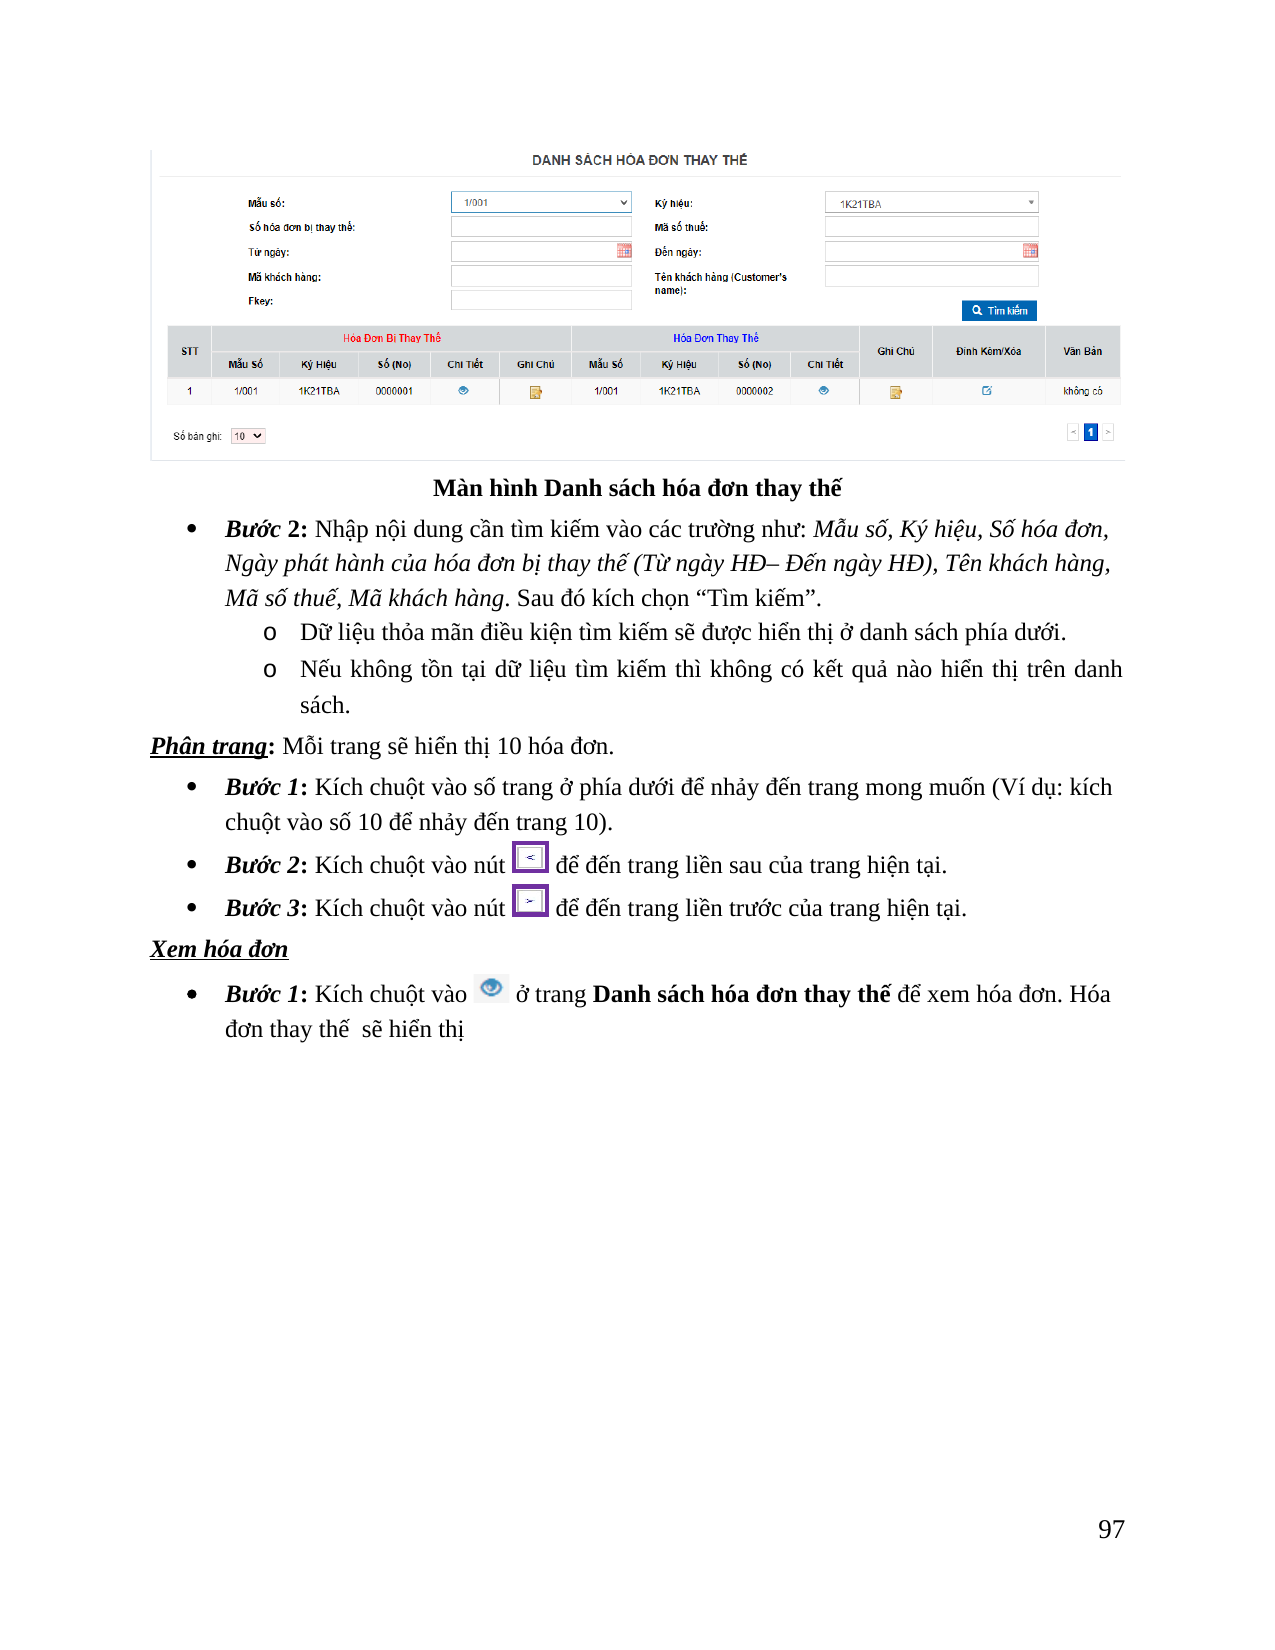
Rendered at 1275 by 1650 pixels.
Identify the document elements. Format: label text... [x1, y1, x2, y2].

list Bước 3: Kích chuột vào nút để đến trang liền trước của trang hiện tại. [187, 884, 1125, 922]
text Xem hóa đơn [150, 934, 1125, 963]
list Bước 2: Nhập nội dung cần tìm kiếm vào các trường như: Mẫu số, Ký hiệu, Số hóa đơn, Ngày phát hành của hóa đơn bị thay thế (Từ ngày HĐ– Đến ngày HĐ), Tên khách hàng, Mã số thuế, Mã khách hàng. Sau đó kích chọn “Tìm kiếm”. [187, 514, 1125, 611]
list Bước 1: Kích chuột vào số trang ở phía dưới để nhảy đến trang mong muốn (Ví dụ: kích chuột vào số 10 để nhảy đến trang 10). [187, 772, 1125, 835]
picture [150, 150, 1125, 461]
list Bước 1: Kích chuột vào ở trang Danh sách hóa đơn thay thế để xem hóa đơn. Hóa đơn thay thế sẽ hiển thị [187, 975, 1125, 1043]
text Phân trang: Mỗi trang sẽ hiển thị 10 hóa đơn. [150, 731, 1125, 760]
picture [516, 845, 545, 869]
picture [473, 974, 510, 1003]
text Màn hình Danh sách hóa đơn thay thế [150, 473, 1125, 502]
list Bước 2: Kích chuột vào nút để đến trang liền sau của trang hiện tại. [187, 841, 1125, 879]
list Nếu không tồn tại dữ liệu tìm kiếm thì không có kết quả nào hiển thị trên danh sách. [262, 654, 1125, 719]
picture [516, 889, 545, 912]
list Dữ liệu thỏa mãn điều kiện tìm kiếm sẽ được hiển thị ở danh sách phía dưới. [262, 617, 1125, 648]
